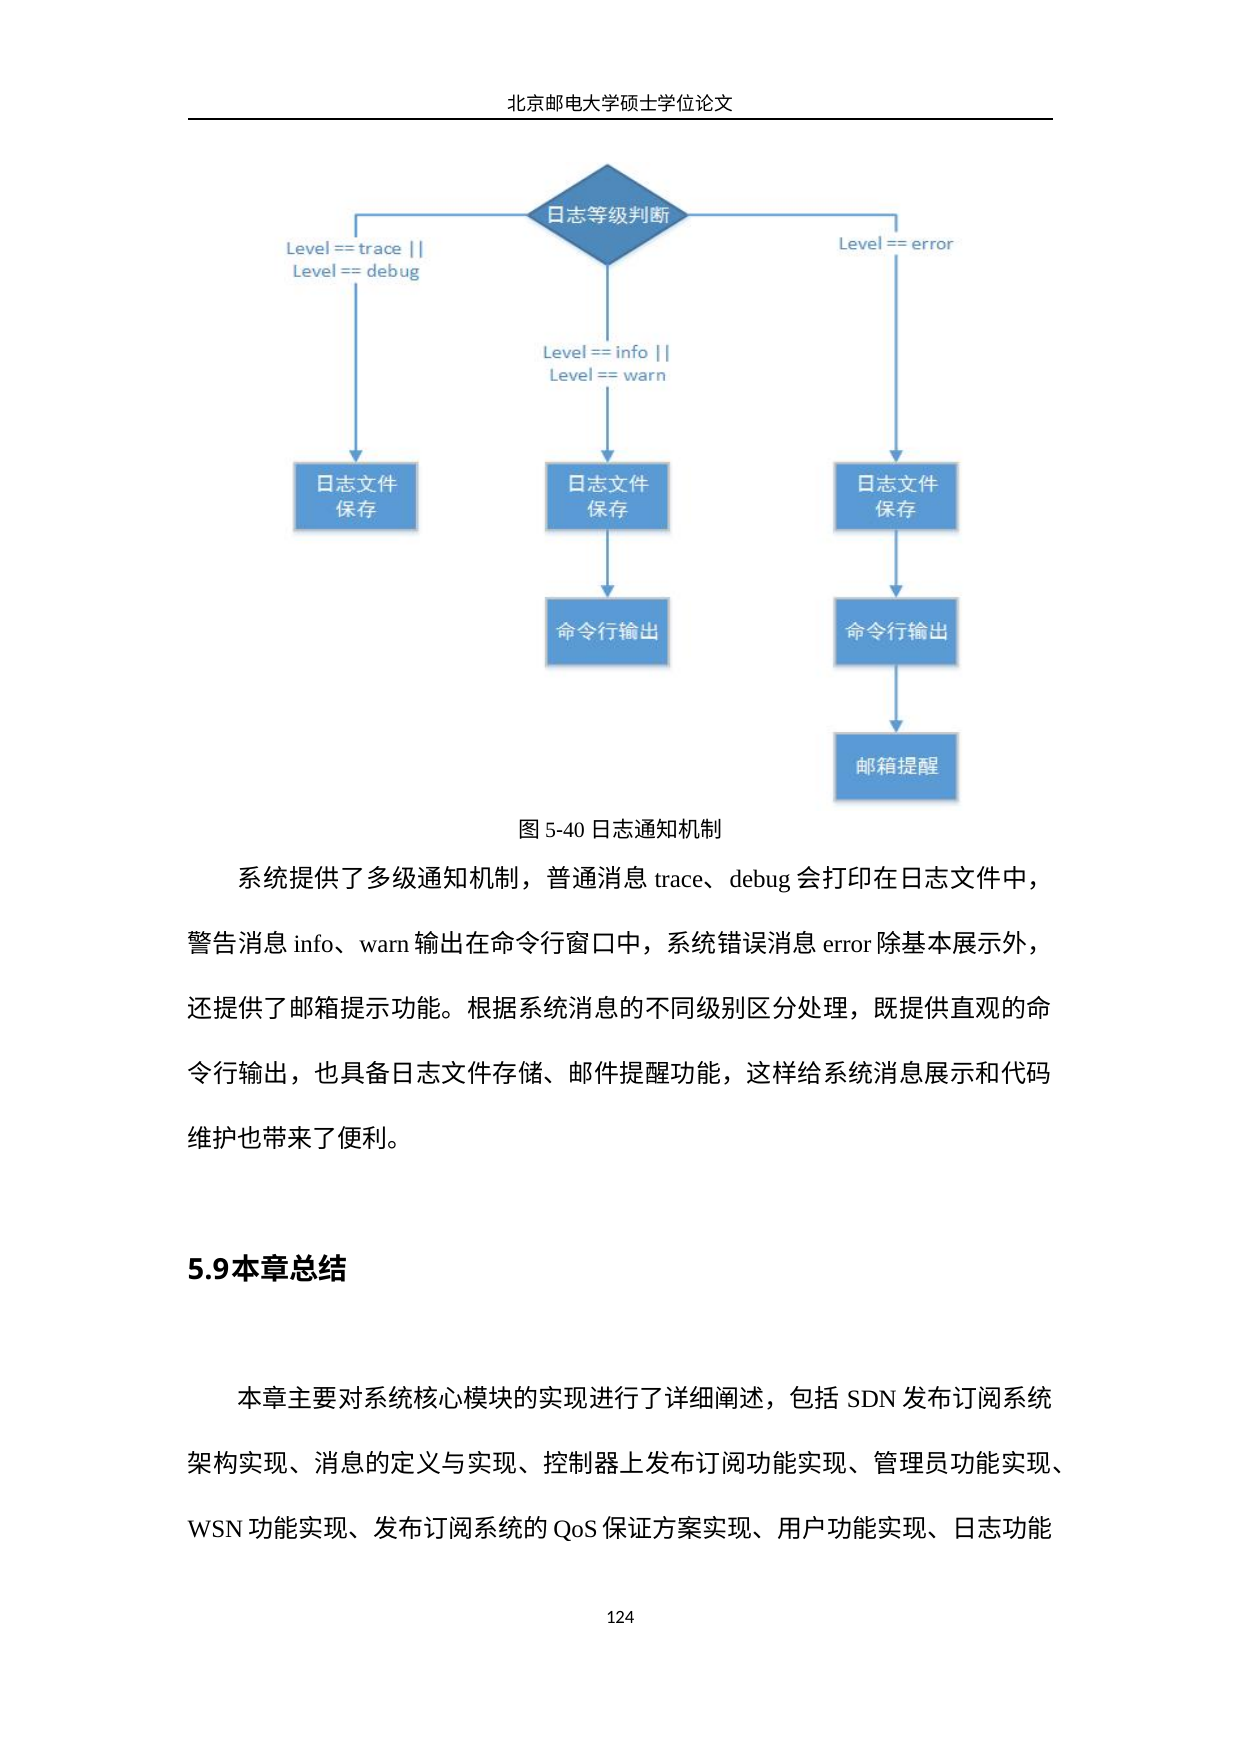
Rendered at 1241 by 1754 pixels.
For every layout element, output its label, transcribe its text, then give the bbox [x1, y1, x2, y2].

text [187, 1364, 1053, 1559]
text 图5-40 日志通知机制 [187, 812, 1053, 844]
list 本章总结 [187, 1234, 1053, 1299]
text 系统提供了多级通知机制，普通消息trace、debug会打印在日志文件中，警告消息info、warn输出在命令行窗口中，系统错误消息error除基本展示外，还提供了邮箱提示功能。根据系统消息的不同级别区分处理，既提供直观的命令行输出，也具备日志文件存储、邮件提醒功能，这样给系统消息展示和代码维护也带来了便利。 [187, 844, 1053, 1169]
picture [274, 162, 966, 811]
